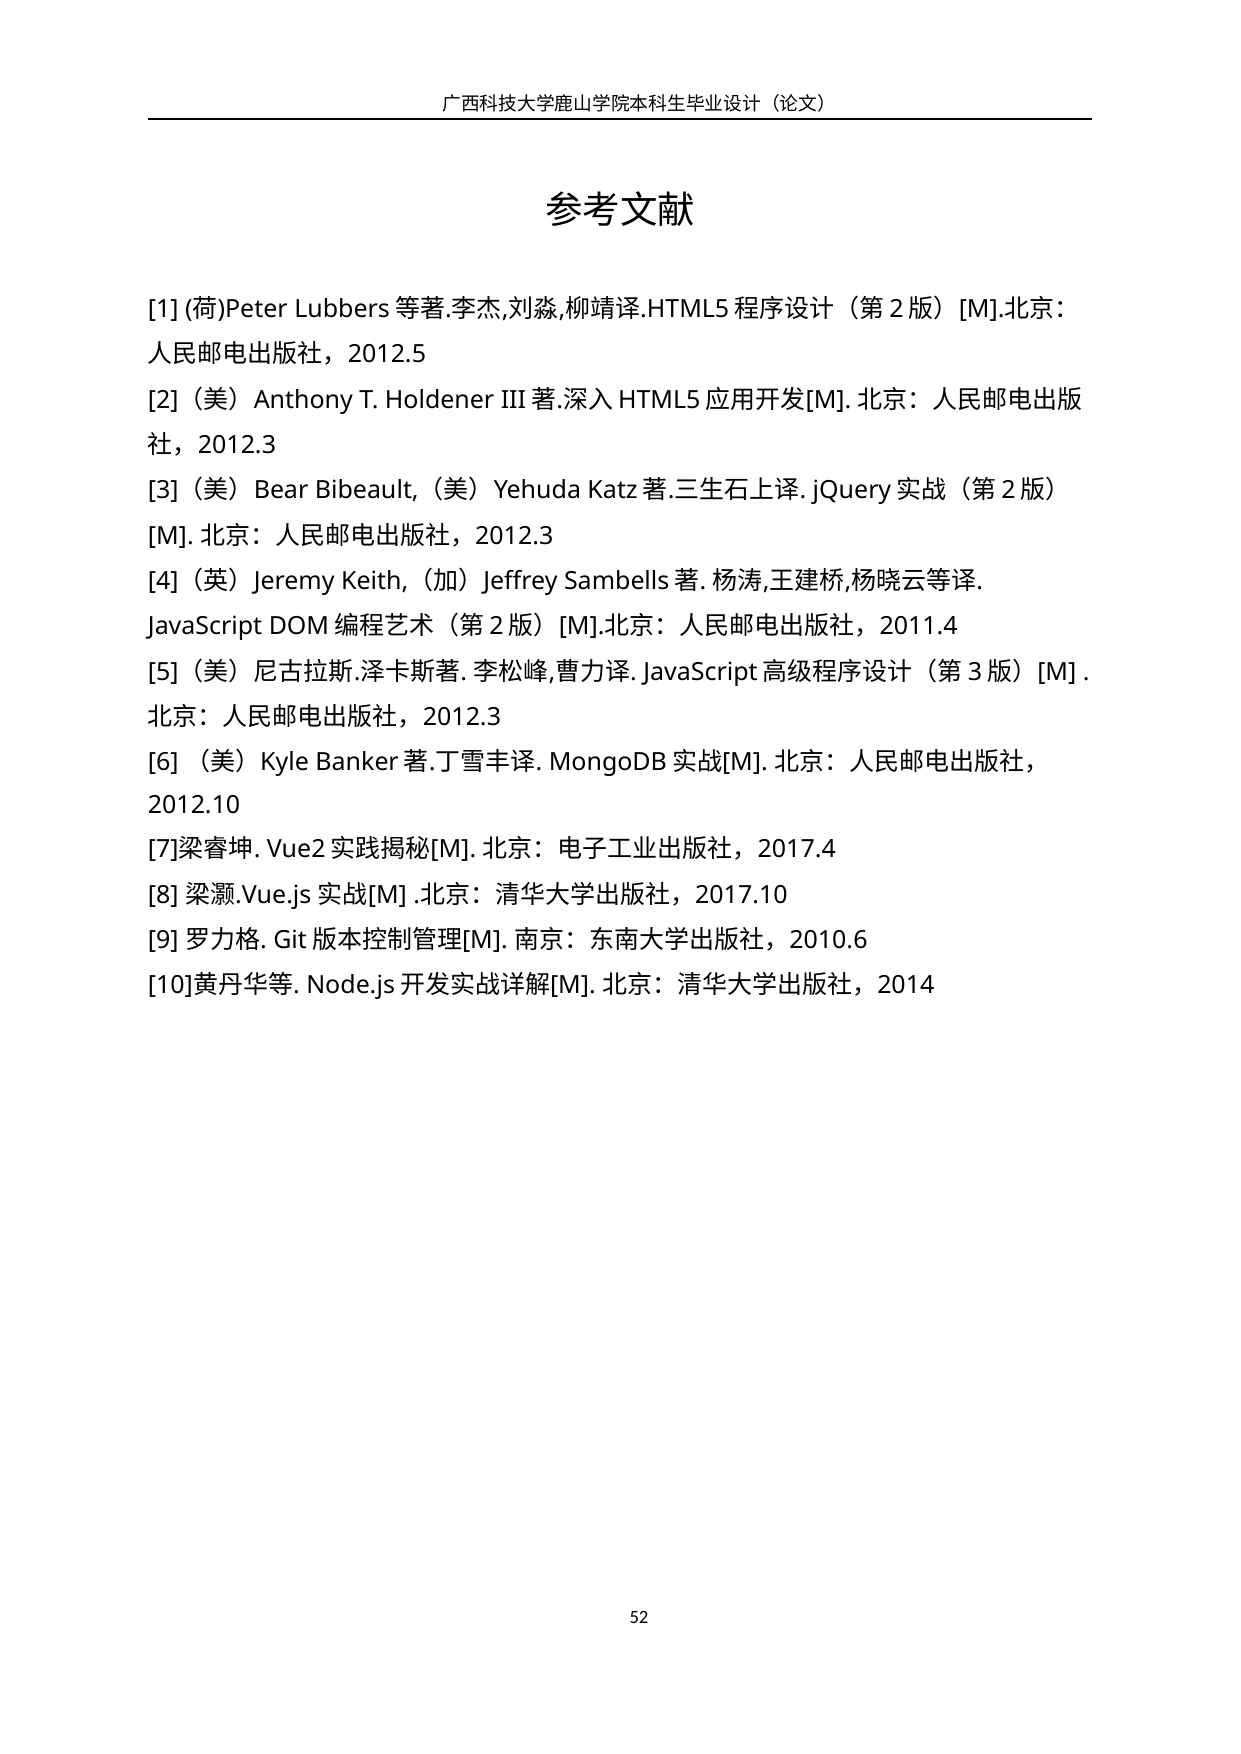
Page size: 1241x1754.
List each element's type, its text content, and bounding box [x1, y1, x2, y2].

text [6] （美）Kyle Banker著.丁雪丰译. MongoDB实战[M]. 北京：人民邮电出版社，2012.10 [148, 742, 1092, 821]
text [3]（美）Bear Bibeault,（美）Yehuda Katz著.三生石上译. jQuery实战（第2版）[M]. 北京：人民邮电出版社，2012.3 [148, 470, 1092, 551]
text [5]（美）尼古拉斯.泽卡斯著. 李松峰,曹力译. JavaScript高级程序设计（第3版）[M] .北京：人民邮电出版社，2012.3 [148, 651, 1092, 733]
text [8] 梁灏.Vue.js 实战[M] .北京：清华大学出版社，2017.10 [148, 874, 1092, 911]
text [1] (荷)Peter Lubbers等著.李杰,刘淼,柳靖译.HTML5程序设计（第2版）[M].北京：人民邮电出版社，2012.5 [148, 289, 1092, 370]
subtitle 参考文献 [148, 180, 1092, 234]
text [9] 罗力格. Git版本控制管理[M]. 南京：东南大学出版社，2010.6 [148, 919, 1092, 956]
text [10]黄丹华等. Node.js开发实战详解[M]. 北京：清华大学出版社，2014 [148, 965, 1092, 1001]
text [4]（英）Jeremy Keith,（加）Jeffrey Sambells著. 杨涛,王建桥,杨晓云等译. JavaScript DOM编程艺术（第2版）[M].北京：人民邮电出版社，2011.4 [148, 561, 1092, 642]
text [2]（美）Anthony T. Holdener III著.深入HTML5应用开发[M]. 北京：人民邮电出版社，2012.3 [148, 379, 1092, 461]
text [7]梁睿坤. Vue2实践揭秘[M]. 北京：电子工业出版社，2017.4 [148, 829, 1092, 865]
